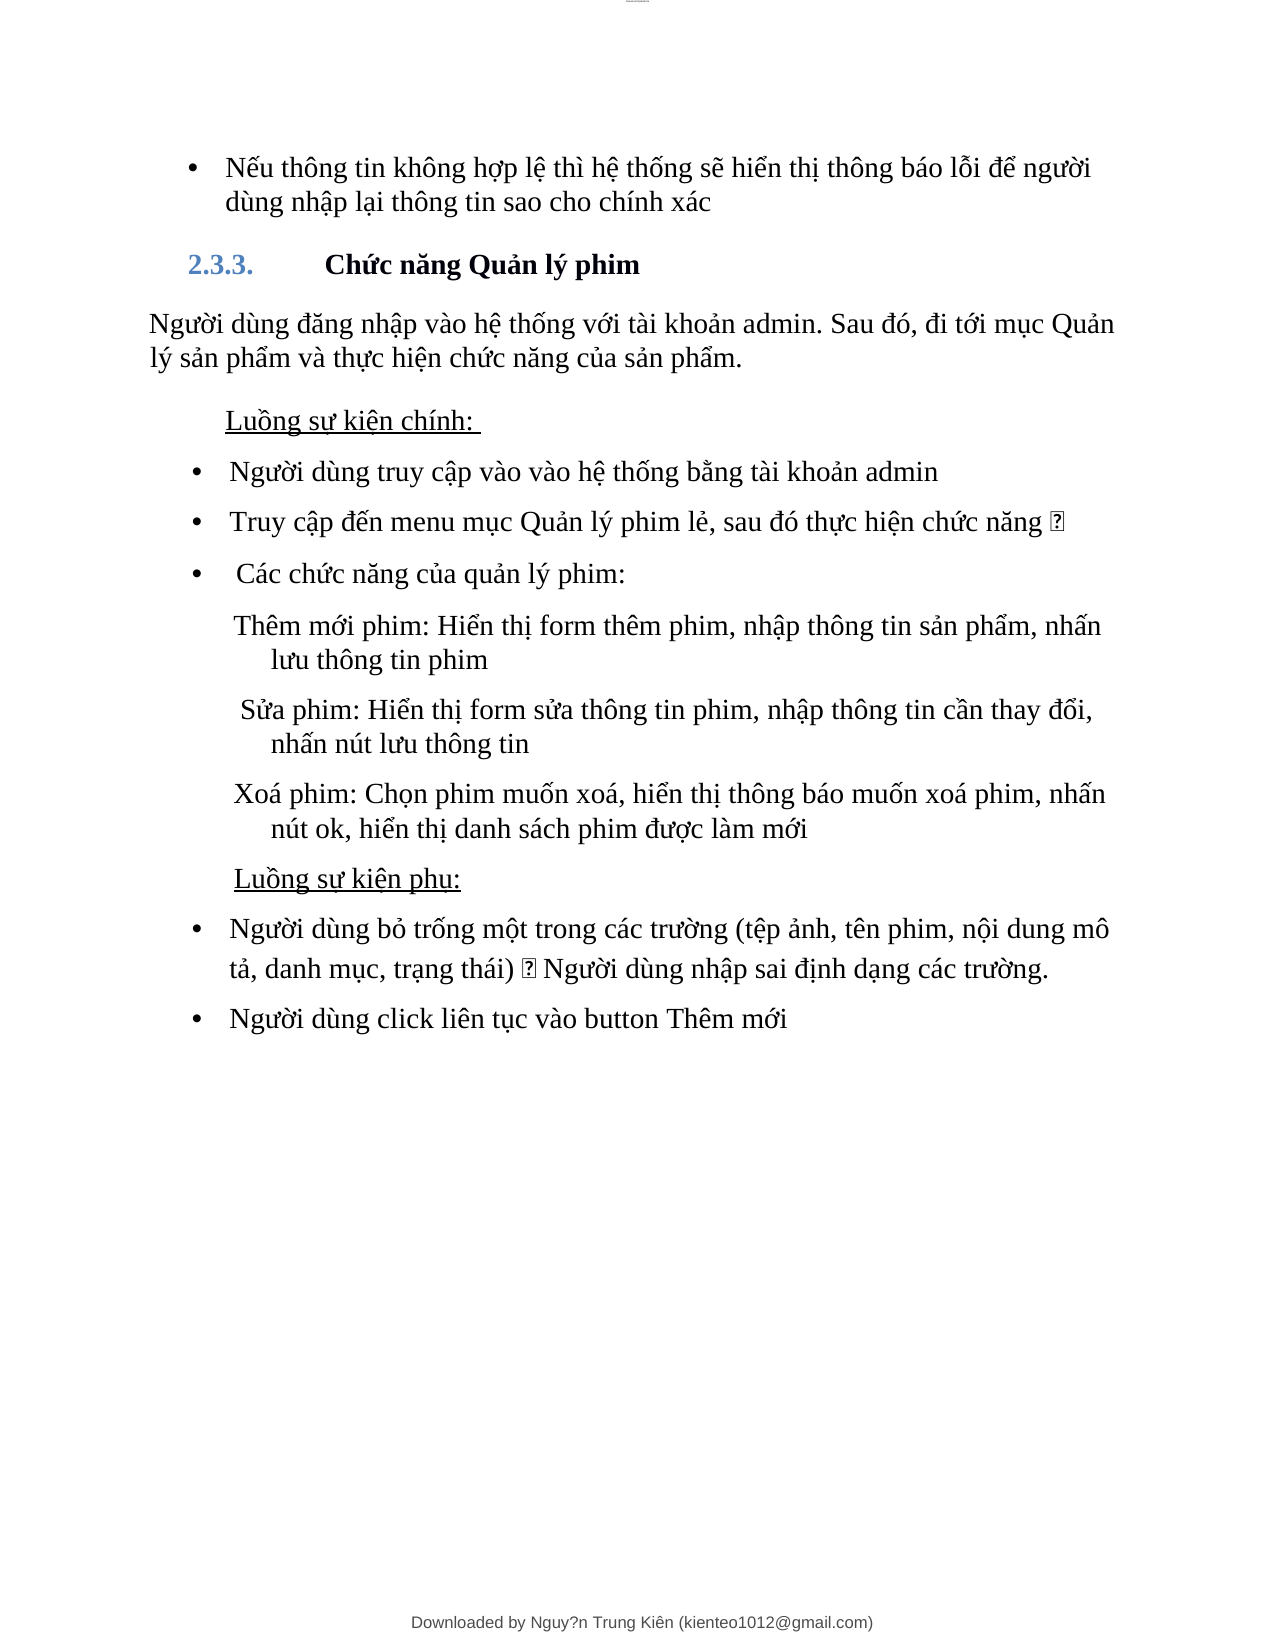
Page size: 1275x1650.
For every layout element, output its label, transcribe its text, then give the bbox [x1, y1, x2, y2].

list Nếu thông tin không hợp lệ thì hệ thống sẽ hiển thị thông báo lỗi để người dùng nhập lại thông tin sao cho chính xác [188, 150, 1125, 218]
text Người dùng đăng nhập vào hệ thống với tài khoản admin. Sau đó, đi tới mục Quản lý sản phẩm và thực hiện chức năng của sản phẩm. [149, 306, 1125, 374]
text Sửa phim: Hiển thị form sửa thông tin phim, nhập thông tin cần thay đổi, nhấn nút lưu thông tin [233, 692, 1125, 760]
text Thêm mới phim: Hiển thị form thêm phim, nhập thông tin sản phẩm, nhấn lưu thông tin phim [233, 608, 1125, 676]
text Xoá phim: Chọn phim muốn xoá, hiển thị thông báo muốn xoá phim, nhấn nút ok, hiển thị danh sách phim được làm mới [233, 777, 1125, 845]
list Người dùng bỏ trống một trong các trường (tệp ảnh, tên phim, nội dung mô tả, danh mục, trạng thái)  Người dùng nhập sai định dạng các trường. [192, 911, 1123, 986]
list Người dùng click liên tục vào button Thêm mới [192, 1001, 1123, 1035]
text Luồng sự kiện phụ: [225, 861, 1122, 895]
list Truy cập đến menu mục Quản lý phim lẻ, sau đó thực hiện chức năng  [192, 503, 1123, 539]
list Người dùng truy cập vào vào hệ thống bằng tài khoản admin [192, 454, 1123, 487]
subtitle 2.3.3. Chức năng Quản lý phim [141, 247, 1125, 281]
list Các chức năng của quản lý phim: [192, 556, 1123, 590]
text Luồng sự kiện chính: [225, 403, 1125, 436]
